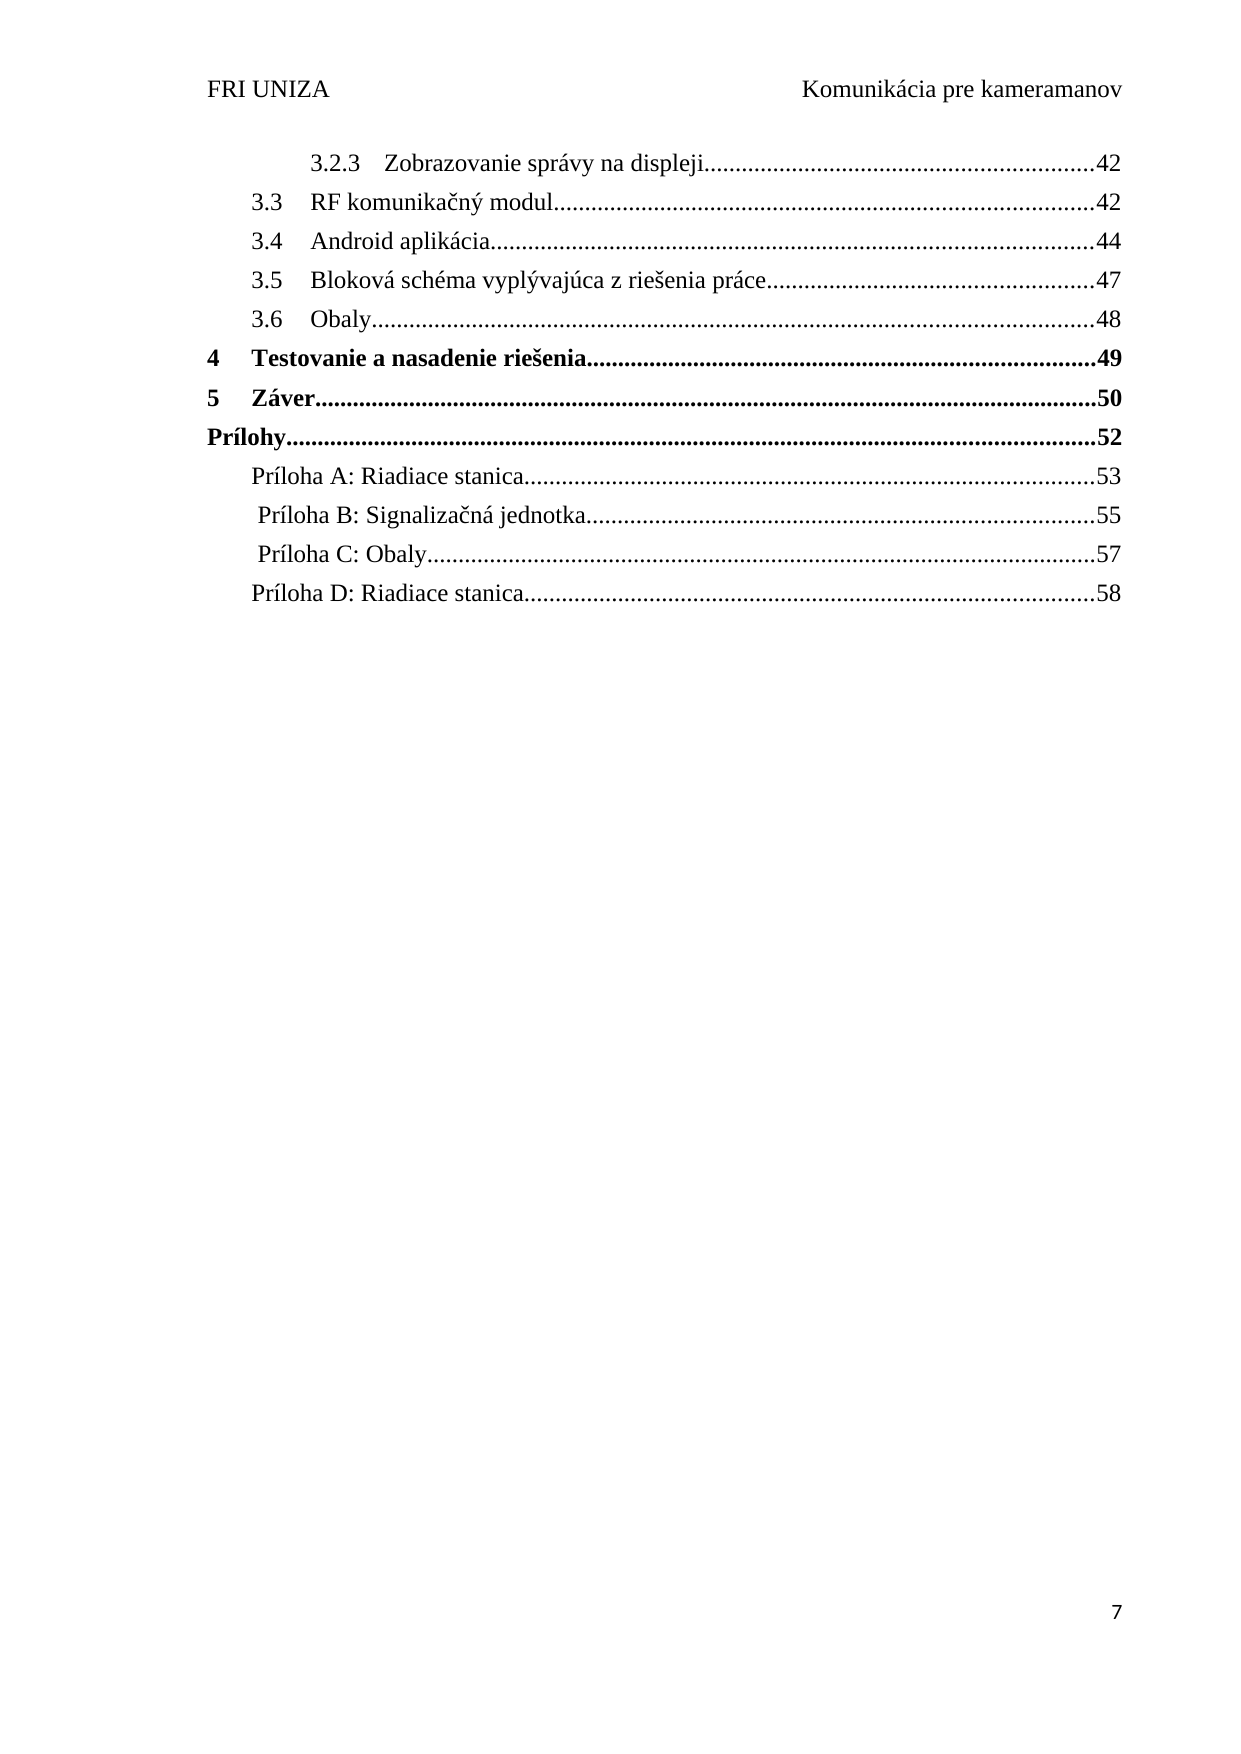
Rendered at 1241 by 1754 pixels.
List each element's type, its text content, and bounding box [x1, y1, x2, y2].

text Príloha B: Signalizačná jednotka 55 [251, 500, 1122, 529]
text 3.2.3 Zobrazovanie správy na displeji 42 [310, 148, 1122, 176]
text 3.4 Android aplikácia 44 [251, 226, 1122, 255]
text Príloha C: Obaly 57 [251, 539, 1122, 568]
text 4 Testovanie a nasadenie riešenia 49 [207, 343, 1122, 372]
text Príloha A: Riadiace stanica 53 [251, 461, 1122, 490]
text 5 Záver 50 [207, 383, 1122, 411]
text 3.3 RF komunikačný modul 42 [251, 187, 1122, 216]
text Prílohy 52 [207, 422, 1122, 451]
text Príloha D: Riadiace stanica 58 [251, 578, 1122, 607]
text 3.5 Bloková schéma vyplývajúca z riešenia práce 47 [251, 265, 1122, 294]
text 3.6 Obaly 48 [251, 304, 1122, 333]
